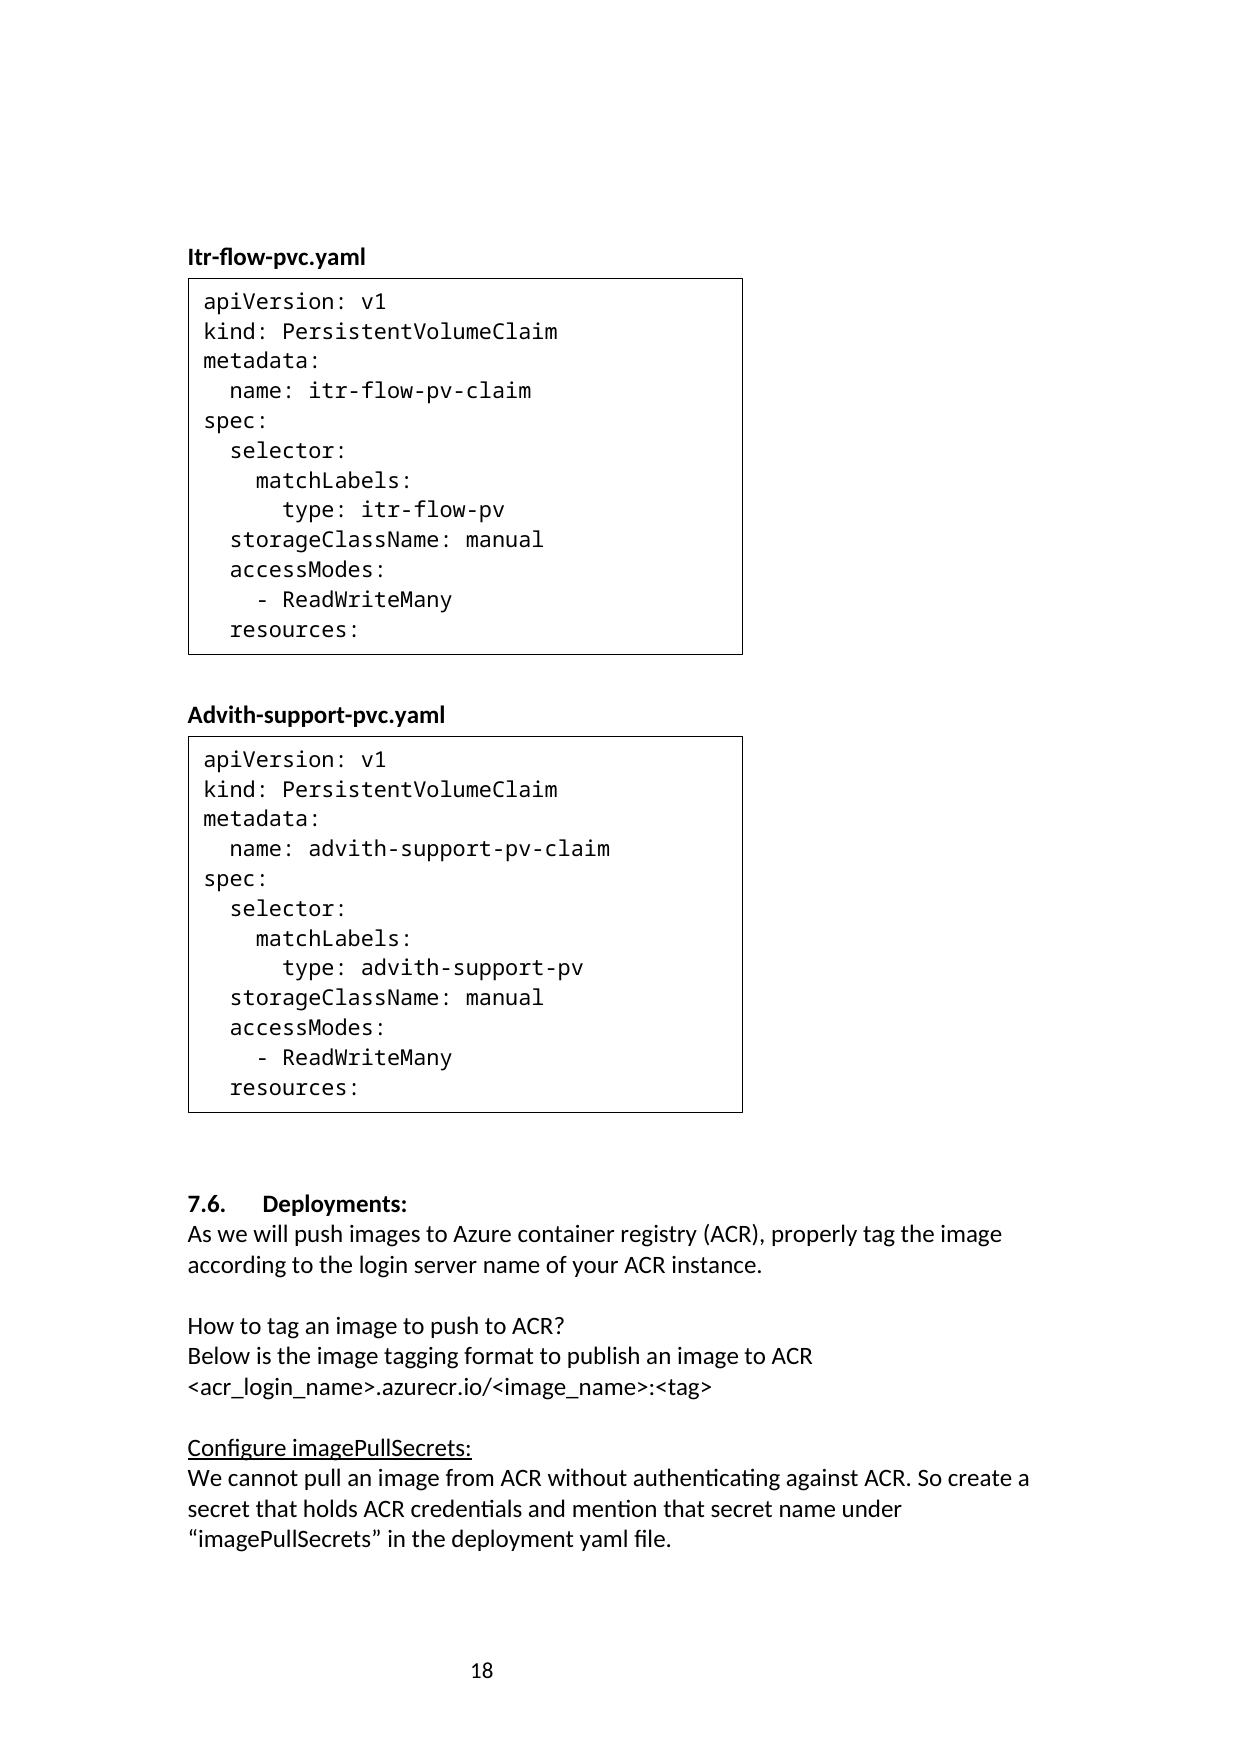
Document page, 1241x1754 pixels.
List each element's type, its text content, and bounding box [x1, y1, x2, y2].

text Advith-support-pvc.yaml [187, 699, 1053, 730]
text Below is the image tagging format to publish an image to ACR [187, 1340, 1053, 1371]
list Deployments: [187, 1188, 1053, 1218]
text As we will push images to Azure container registry (ACR), properly tag the image according to the login server name of your ACR instance. [187, 1218, 1053, 1279]
text We cannot pull an image from ACR without authenticating against ACR. So create a secret that holds ACR credentials and mention that secret name under “imagePullSecrets” in the deployment yaml file. [187, 1462, 1053, 1554]
text Configure imagePullSecrets: [187, 1432, 1053, 1462]
text Itr-flow-pvc.yaml [187, 242, 1053, 272]
text <acr_login_name>.azurecr.io/<image_name>:<tag> [187, 1371, 1053, 1401]
text How to tag an image to push to ACR? [187, 1310, 1053, 1340]
